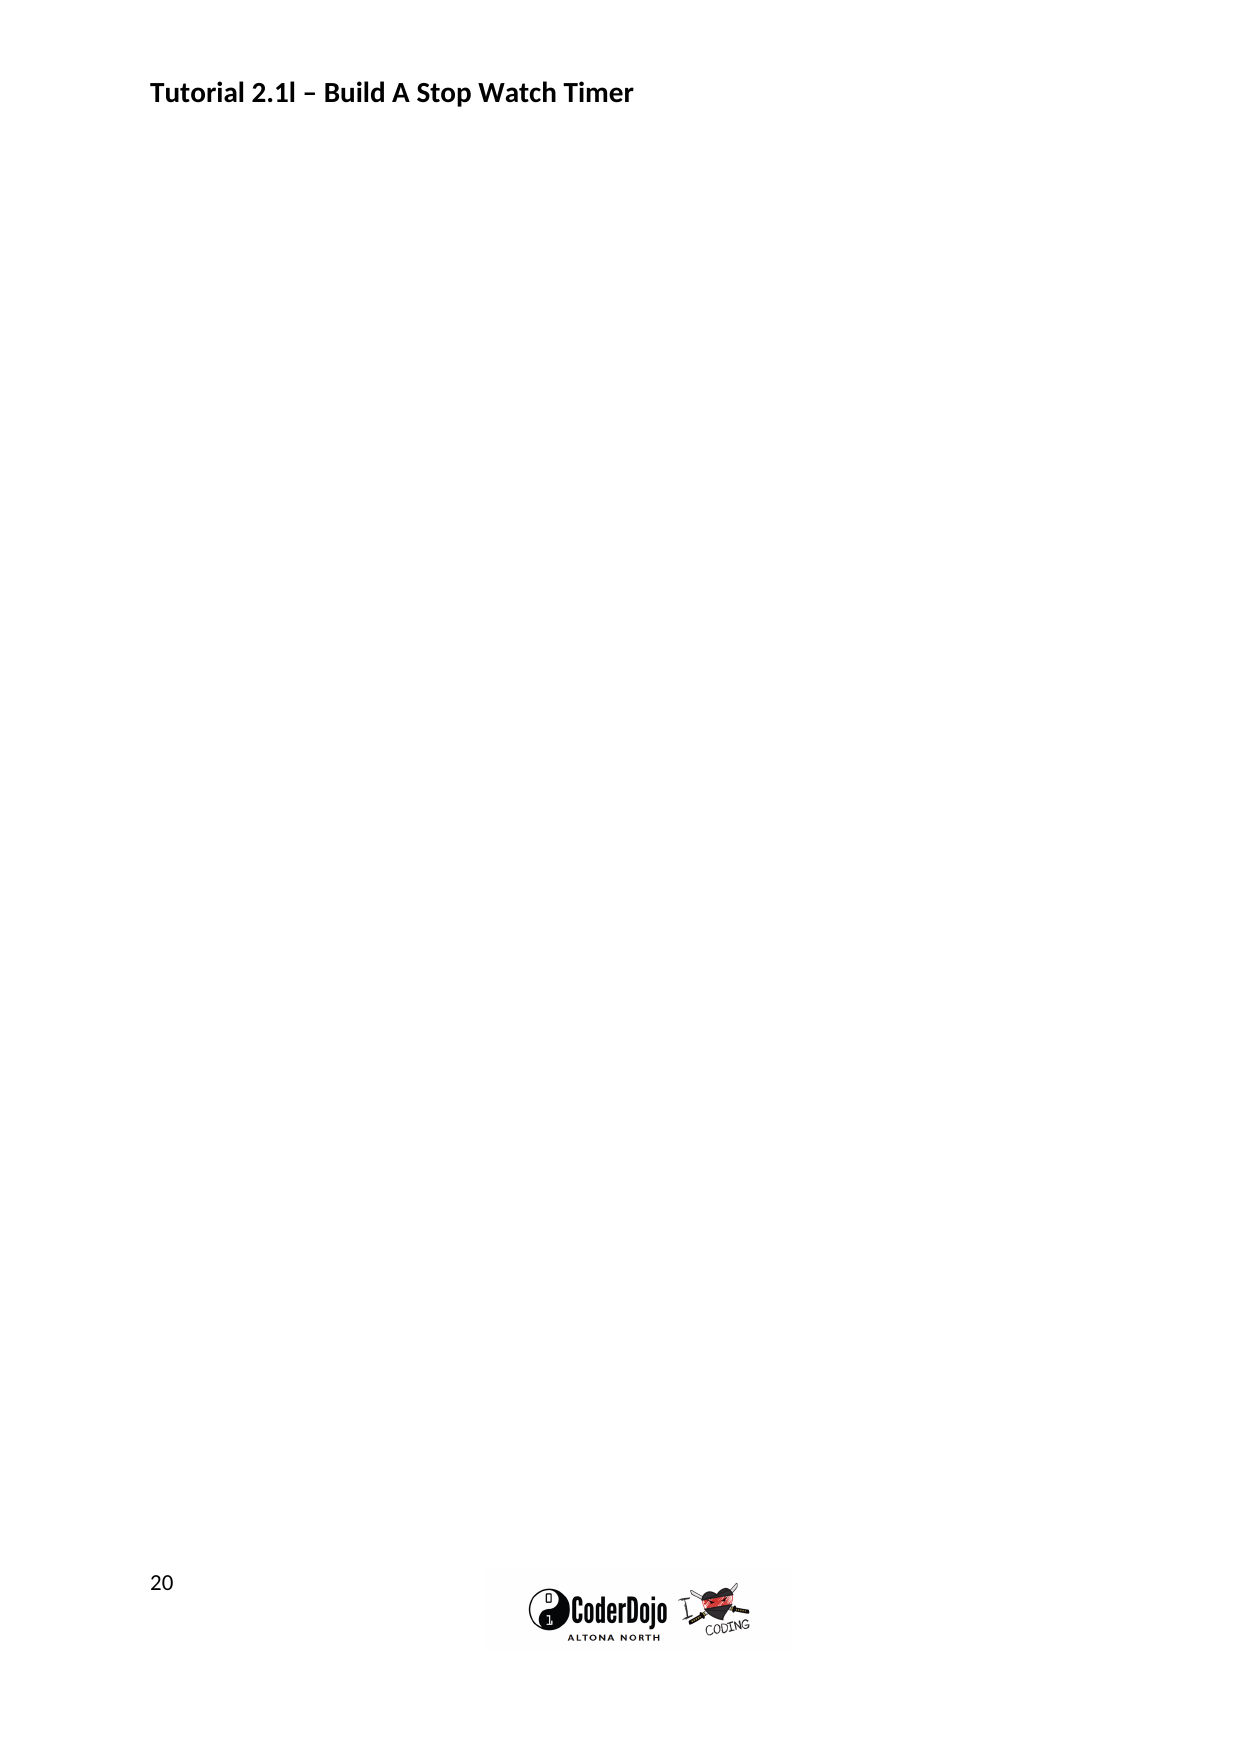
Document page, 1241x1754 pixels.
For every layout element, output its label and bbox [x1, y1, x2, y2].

picture [486, 1568, 792, 1653]
